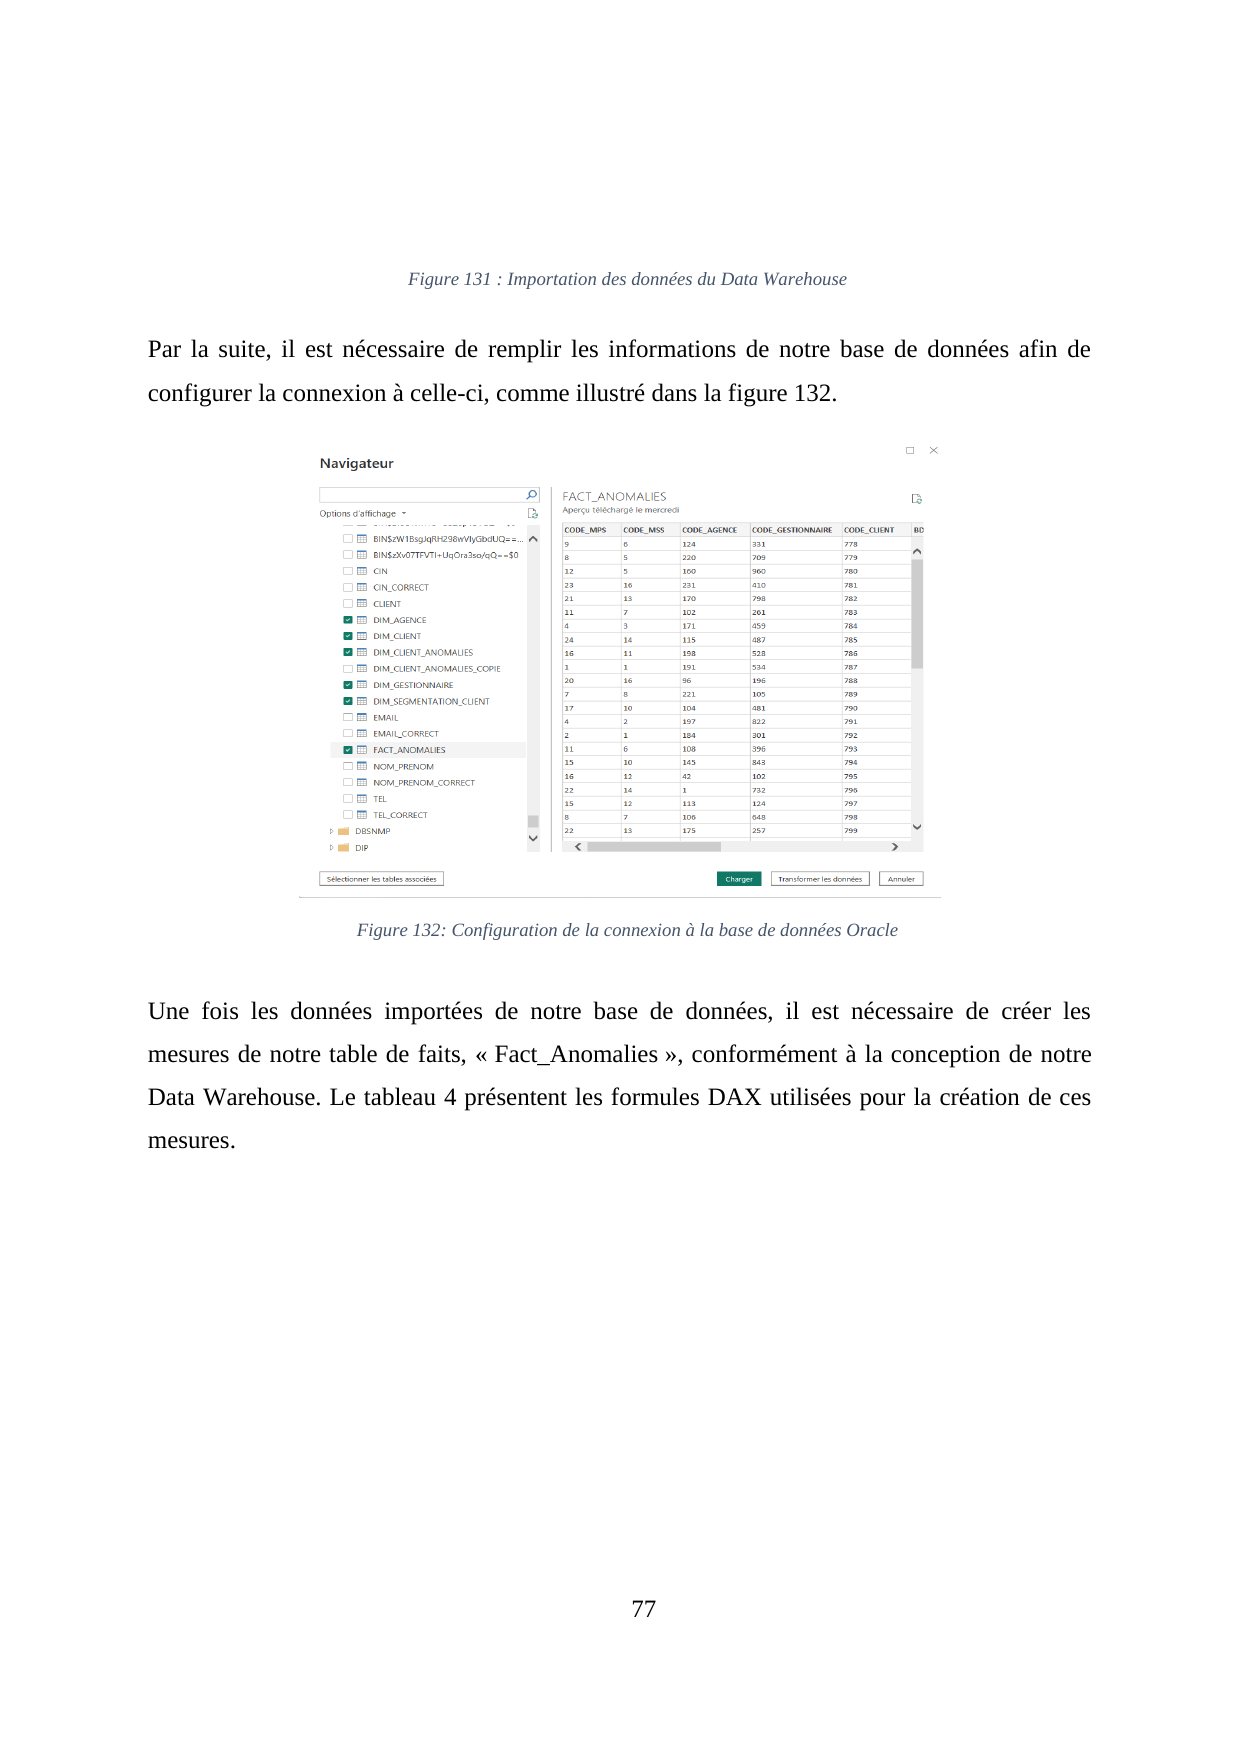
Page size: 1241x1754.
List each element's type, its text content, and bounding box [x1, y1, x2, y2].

text Une fois les données importées de notre base de données, il est nécessaire de créer les mesures de notre table de faits, « Fact_Anomalies », conformément à la conception de notre Data Warehouse. Le tableau 4 présentent les formules DAX utilisées pour la création de ces mesures. [148, 895, 1093, 1154]
text Par la suite, il est nécessaire de remplir les informations de notre base de données afin de configurer la connexion à celle-ci, comme illustré dans la figure 132. [148, 277, 1093, 406]
picture [299, 443, 942, 898]
